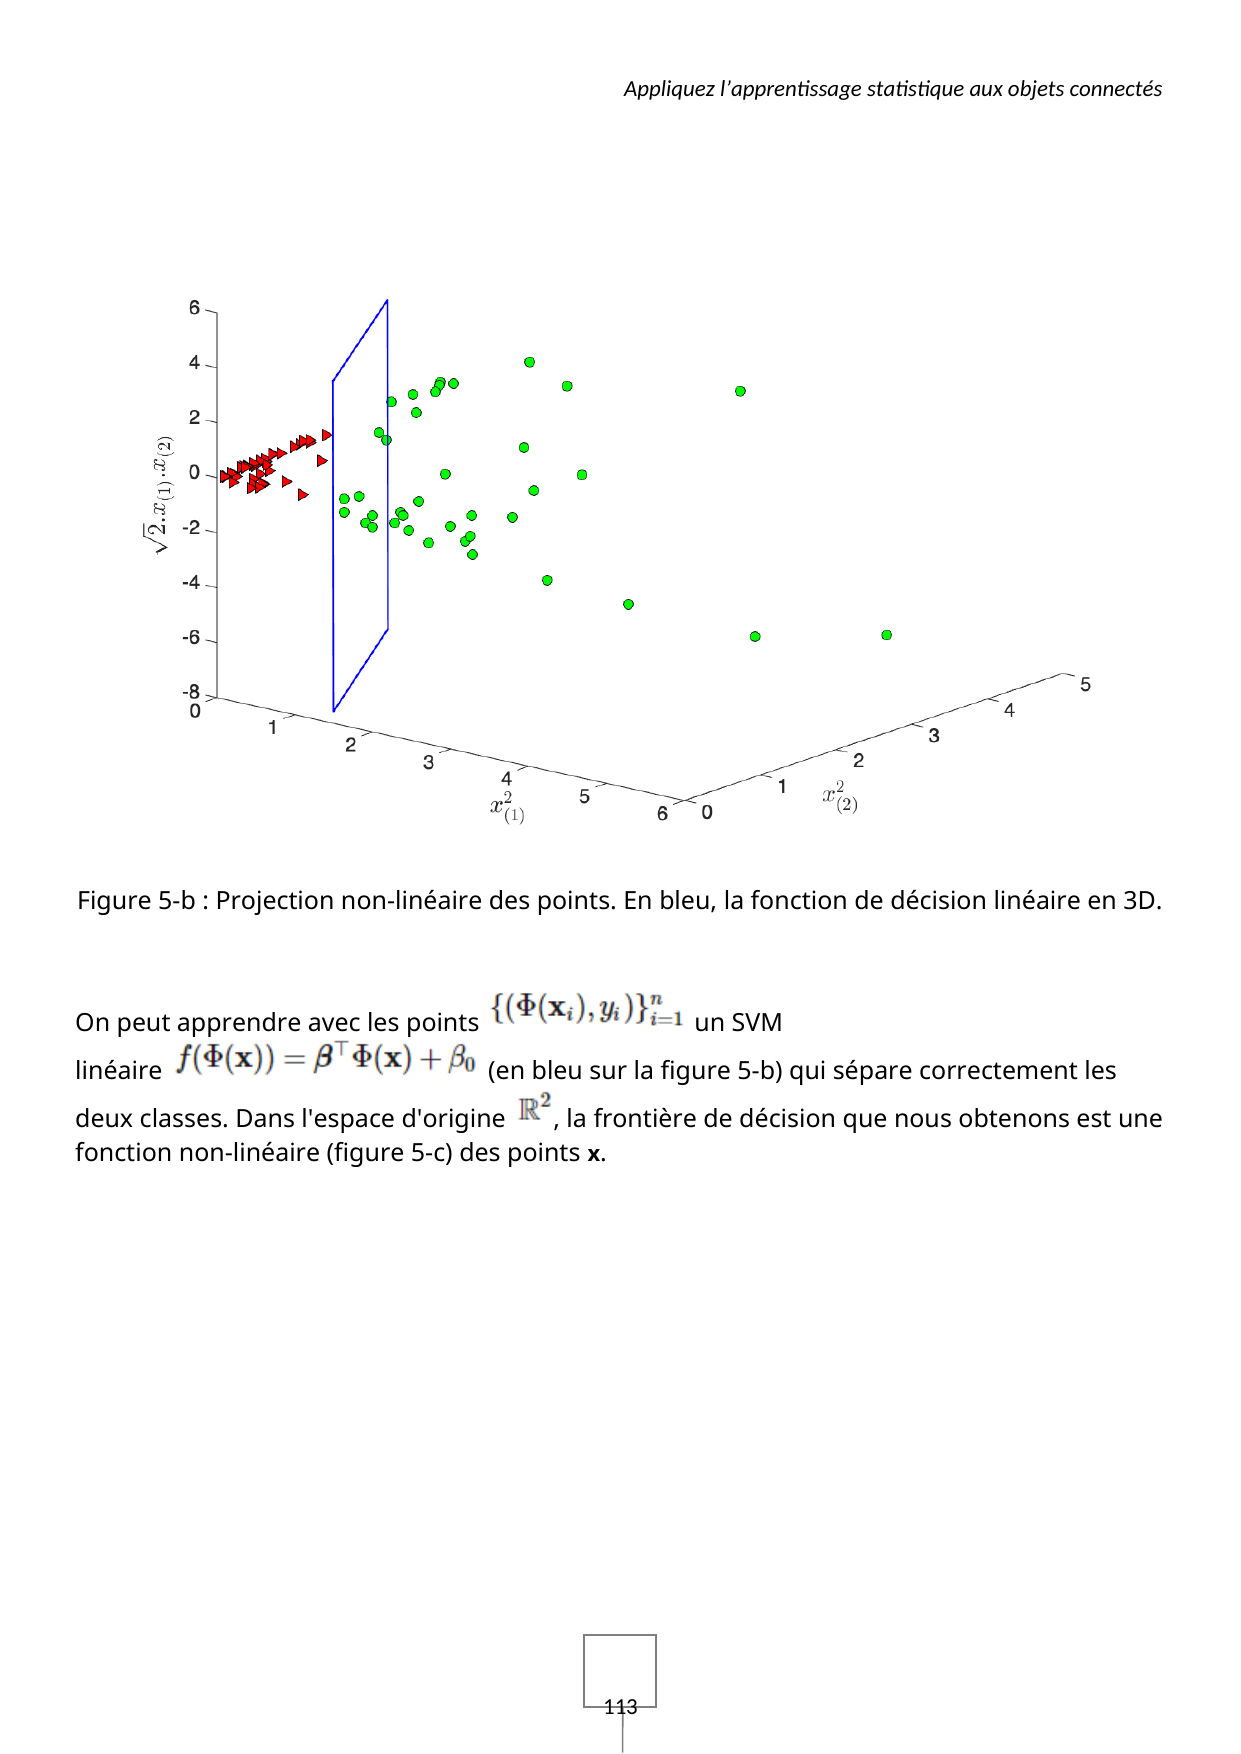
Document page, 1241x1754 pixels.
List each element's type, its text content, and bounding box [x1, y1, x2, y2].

text avec la jème variable du vecteur x. Figure 5-b : Projection non-linéaire des points. En bleu, la fonction de décision linéaire en 3D. [75, 883, 1165, 916]
picture [75, 129, 1166, 883]
picture [512, 1086, 554, 1128]
text On peut apprendre avec les points un SVM linéaire (en bleu sur la figure 5-b) qui sépare correctement les deux classes. Dans l'espace d'origine , la frontière de décision que nous obtenons est une fonction non-linéaire (figure 5-c) des points x. [75, 984, 1165, 1168]
picture [486, 984, 688, 1032]
picture [168, 1038, 482, 1080]
